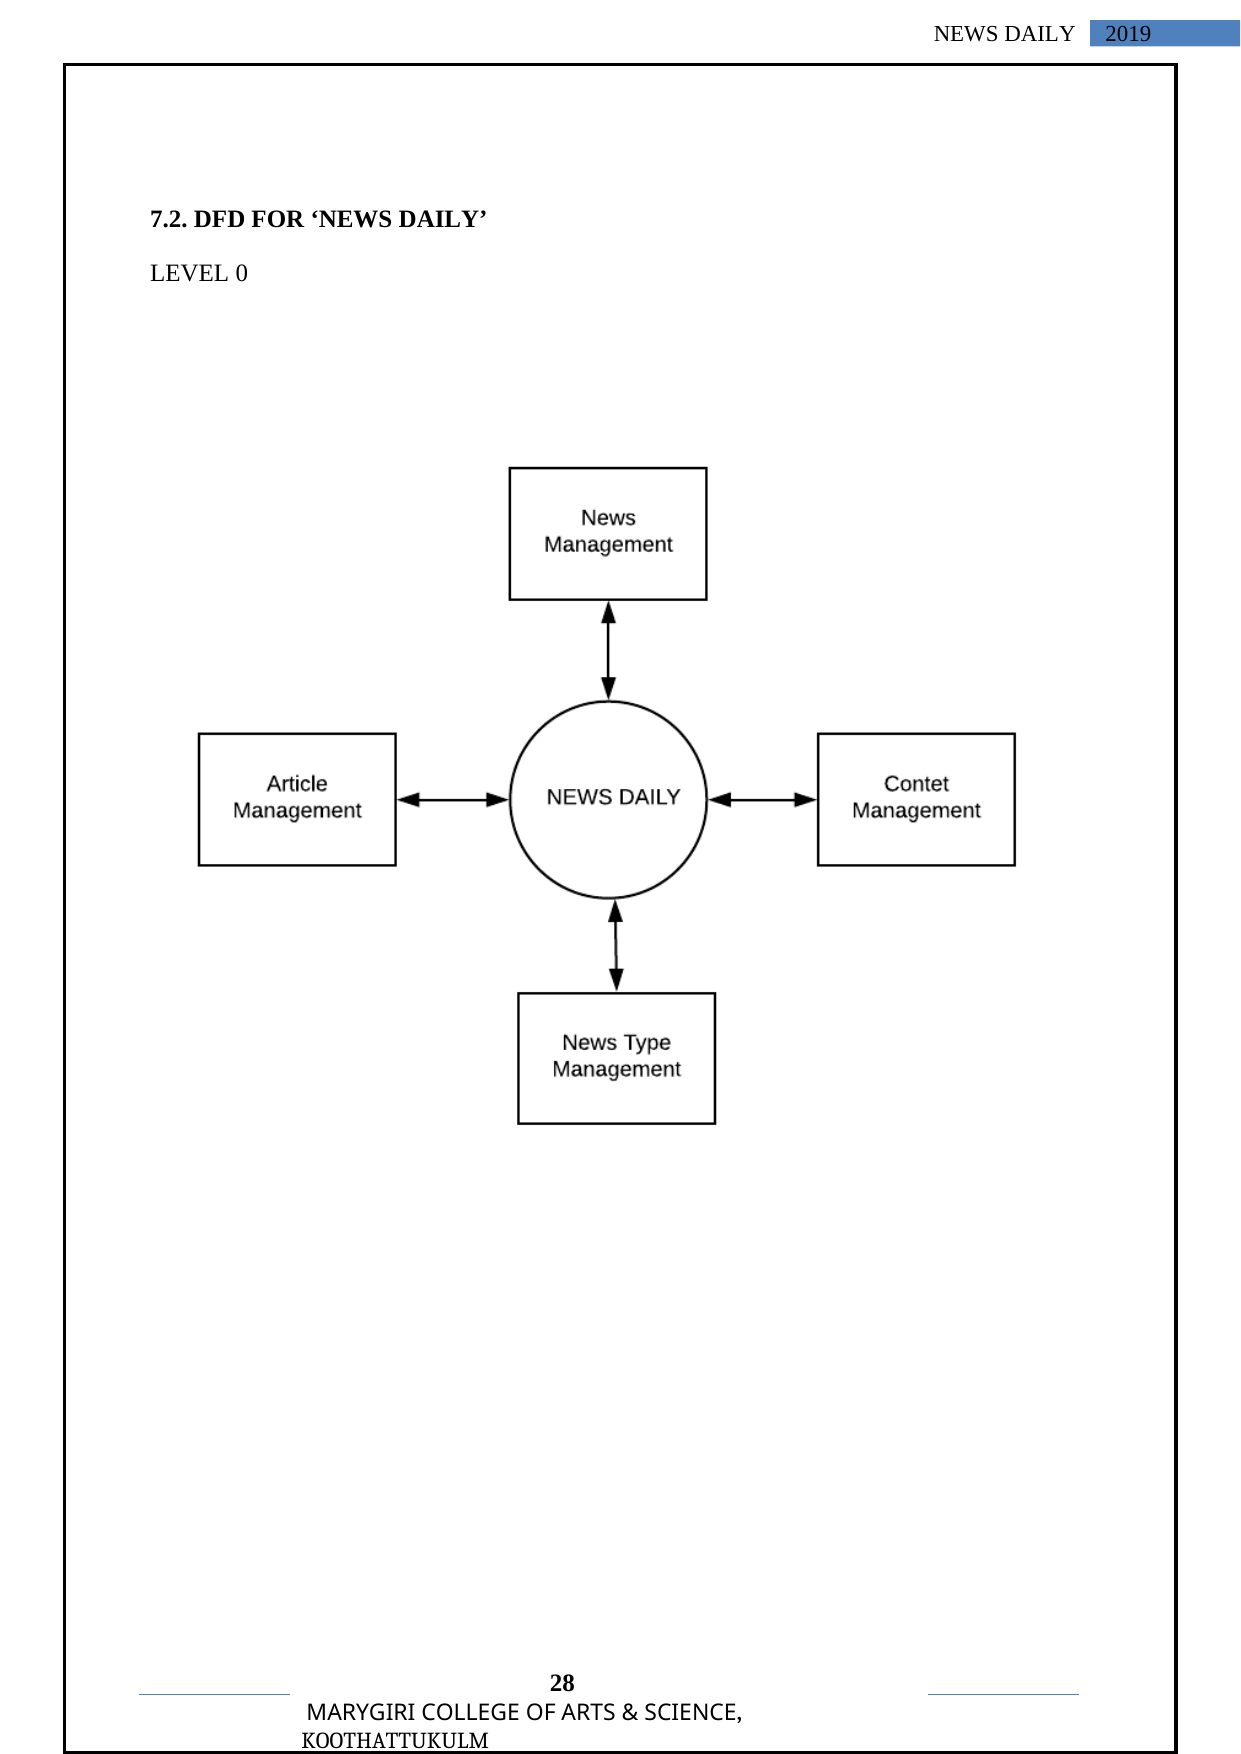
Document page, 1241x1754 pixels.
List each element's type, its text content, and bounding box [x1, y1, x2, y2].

text LEVEL 0 [150, 258, 1090, 286]
picture [150, 419, 1064, 1173]
text 7.2. DFD FOR ‘NEWS DAILY’ [150, 204, 1090, 233]
